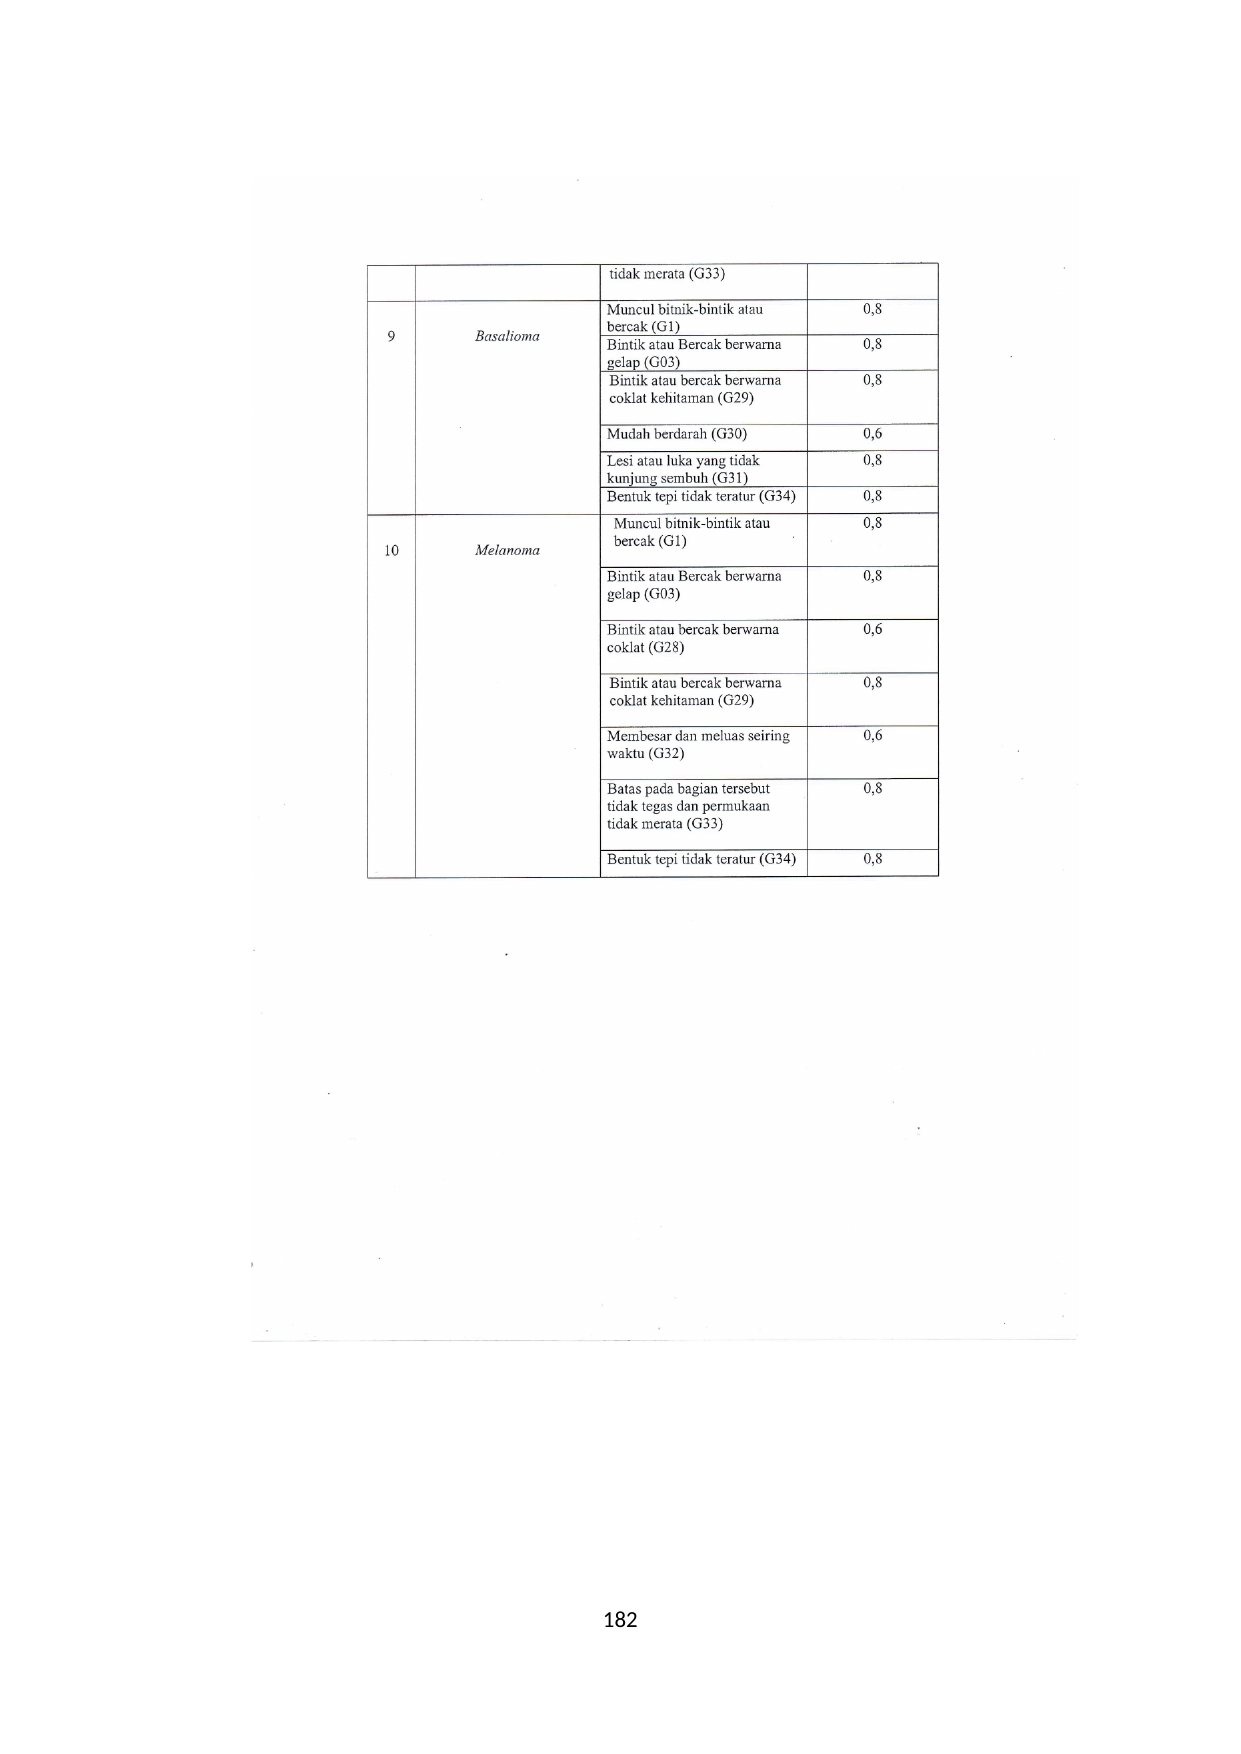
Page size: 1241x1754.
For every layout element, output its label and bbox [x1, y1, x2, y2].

picture [251, 177, 1078, 1342]
